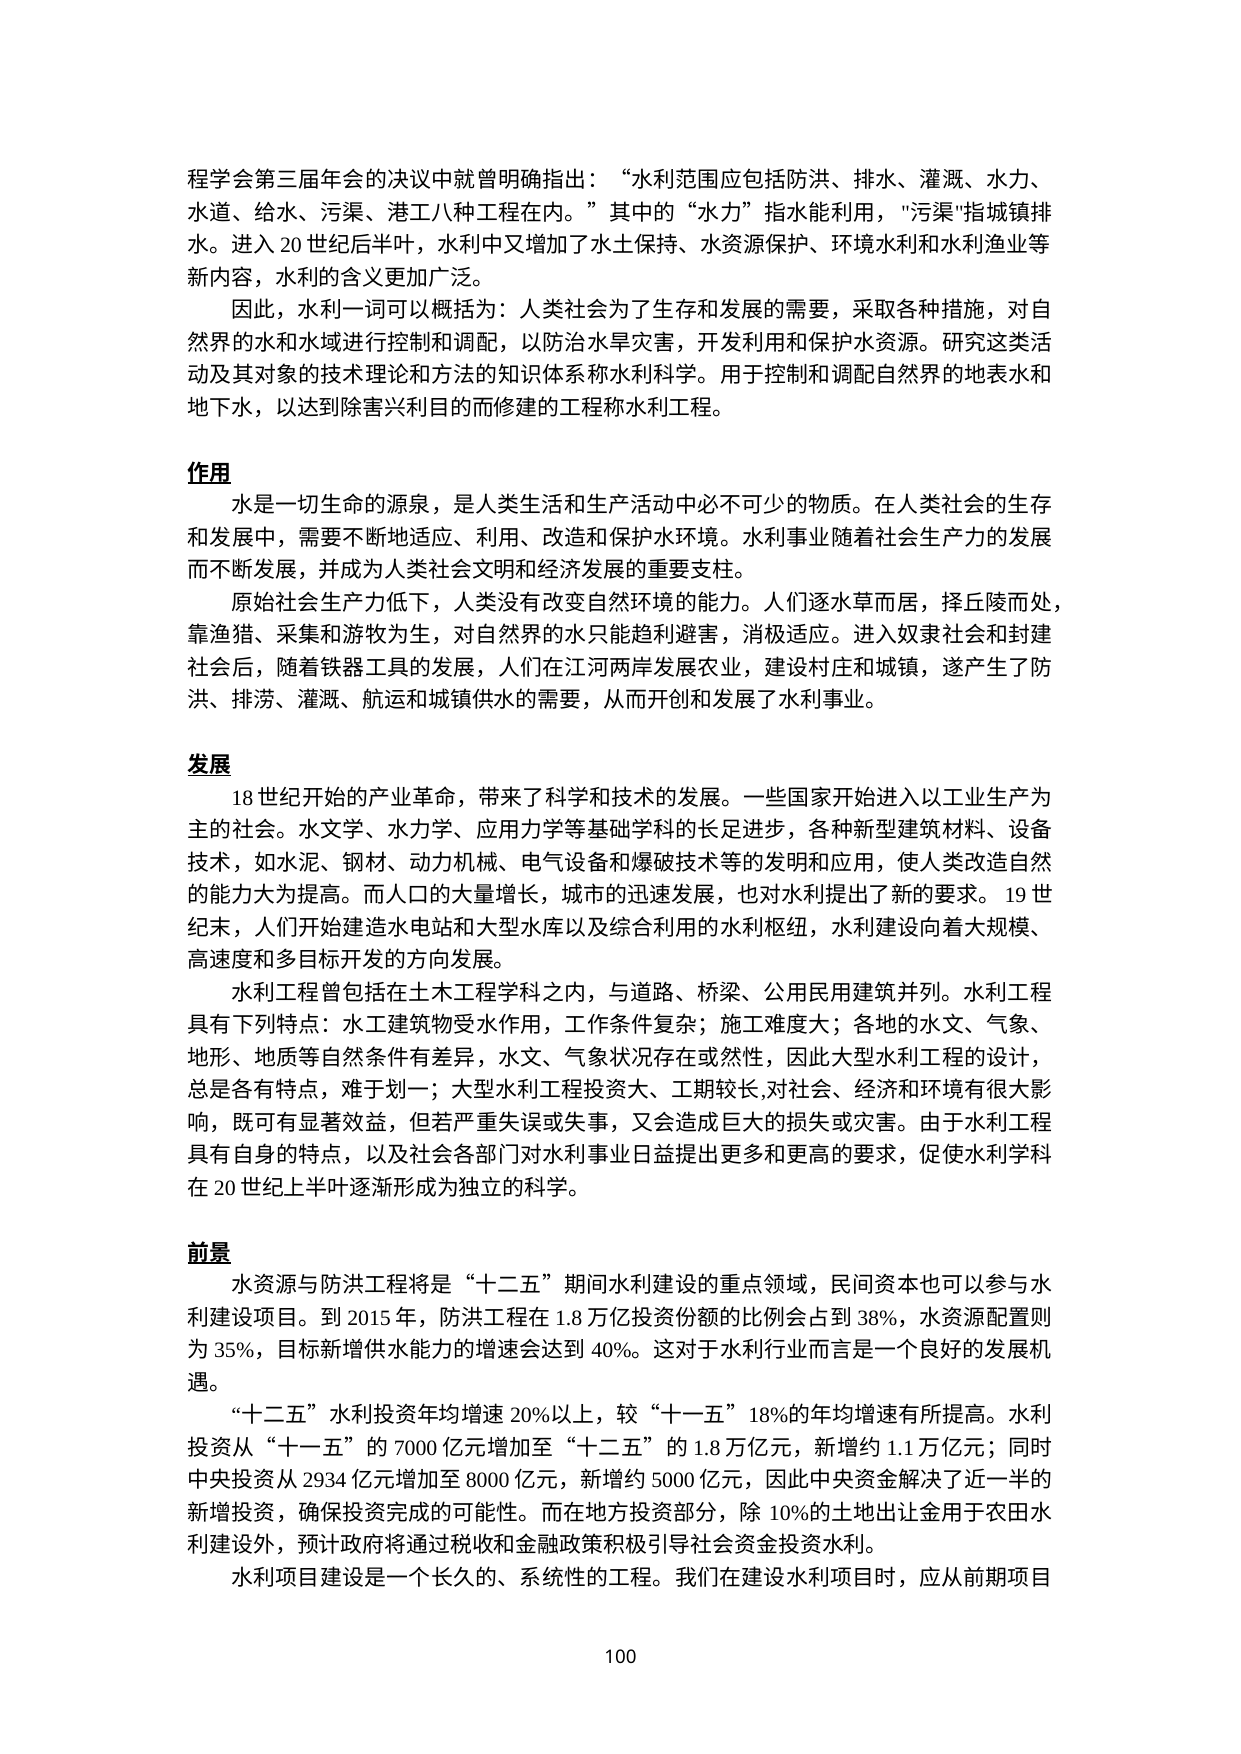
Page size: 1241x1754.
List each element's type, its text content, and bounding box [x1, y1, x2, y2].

text 发展 [187, 747, 1053, 779]
text 18世纪开始的产业革命，带来了科学和技术的发展。一些国家开始进入以工业生产为主的社会。水文学、水力学、应用力学等基础学科的长足进步，各种新型建筑材料、设备、技术，如水泥、钢材、动力机械、电气设备和爆破技术等的发明和应用，使人类改造自然的能力大为提高。而人口的大量增长，城市的迅速发展，也对水利提出了新的要求。19世纪末，人们开始建造水电站和大型水库以及综合利用的水利枢纽，水利建设向着大规模、高速度和多目标开发的方向发展。 [187, 779, 1053, 974]
text “十二五”水利投资年均增速20%以上，较“十一五”18%的年均增速有所提高。水利投资从“十一五”的7000亿元增加至“十二五”的1.8万亿元，新增约1.1万亿元；同时中央投资从2934亿元增加至8000亿元，新增约5000亿元，因此中央资金解决了近一半的新增投资，确保投资完成的可能性。而在地方投资部分，除10%的土地出让金用于农田水利建设外，预计政府将通过税收和金融政策积极引导社会资金投资水利。 [187, 1397, 1053, 1559]
text 原始社会生产力低下，人类没有改变自然环境的能力。人们逐水草而居，择丘陵而处，靠渔猎、采集和游牧为生，对自然界的水只能趋利避害，消极适应。进入奴隶社会和封建社会后，随着铁器工具的发展，人们在江河两岸发展农业，建设村庄和城镇，遂产生了防洪、排涝、灌溉、航运和城镇供水的需要，从而开创和发展了水利事业。 [187, 584, 1053, 714]
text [187, 162, 1053, 292]
text 前景 [187, 1234, 1053, 1267]
text 水利工程曾包括在土木工程学科之内，与道路、桥梁、公用民用建筑并列。水利工程具有下列特点：水工建筑物受水作用，工作条件复杂；施工难度大；各地的水文、气象、地形、地质等自然条件有差异，水文、气象状况存在或然性，因此大型水利工程的设计，总是各有特点，难于划一；大型水利工程投资大、工期较长,对社会、经济和环境有很大影响，既可有显著效益，但若严重失误或失事，又会造成巨大的损失或灾害。由于水利工程具有自身的特点，以及社会各部门对水利事业日益提出更多和更高的要求，促使水利学科在20世纪上半叶逐渐形成为独立的科学。 [187, 974, 1053, 1202]
text 水资源与防洪工程将是“十二五”期间水利建设的重点领域，民间资本也可以参与水利建设项目。到2015年，防洪工程在1.8万亿投资份额的比例会占到38%，水资源配置则为35%，目标新增供水能力的增速会达到40%。这对于水利行业而言是一个良好的发展机遇。 [187, 1267, 1053, 1397]
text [187, 1559, 1053, 1592]
text 作用 [187, 454, 1053, 487]
text 因此，水利一词可以概括为：人类社会为了生存和发展的需要，采取各种措施，对自然界的水和水域进行控制和调配，以防治水旱灾害，开发利用和保护水资源。研究这类活动及其对象的技术理论和方法的知识体系称水利科学。用于控制和调配自然界的地表水和地下水，以达到除害兴利目的而修建的工程称水利工程。 [187, 292, 1053, 422]
text 水是一切生命的源泉，是人类生活和生产活动中必不可少的物质。在人类社会的生存和发展中，需要不断地适应、利用、改造和保护水环境。水利事业随着社会生产力的发展而不断发展，并成为人类社会文明和经济发展的重要支柱。 [187, 487, 1053, 584]
